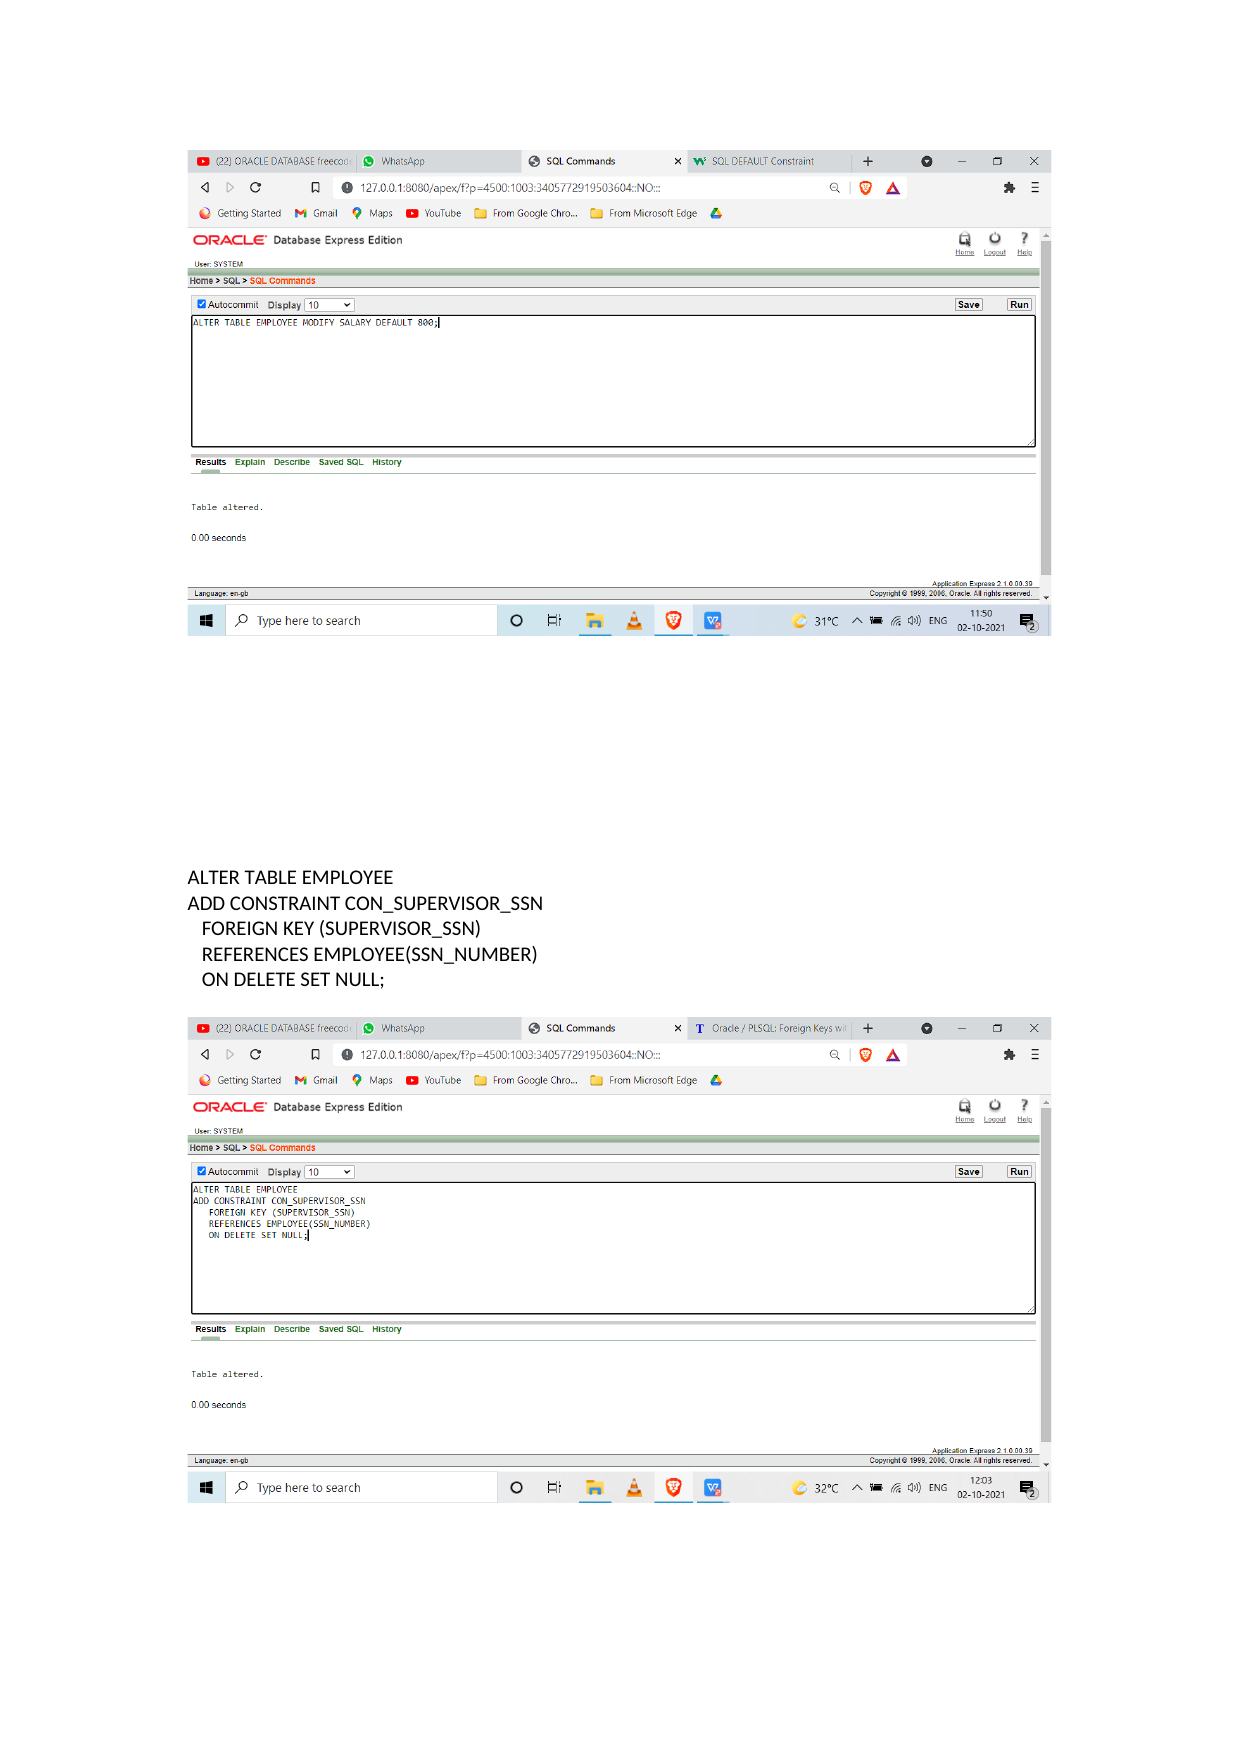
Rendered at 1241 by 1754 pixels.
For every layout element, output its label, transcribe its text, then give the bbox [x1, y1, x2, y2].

text REFERENCES EMPLOYEE(SSN_NUMBER) [187, 941, 1053, 966]
text FOREIGN KEY (SUPERVISOR_SSN) [187, 915, 1053, 941]
text ON DELETE SET NULL; [187, 966, 1053, 992]
picture [187, 150, 1052, 636]
picture [187, 1017, 1052, 1503]
text ALTER TABLE EMPLOYEE [187, 864, 1053, 890]
text ADD CONSTRAINT CON_SUPERVISOR_SSN [187, 890, 1053, 915]
